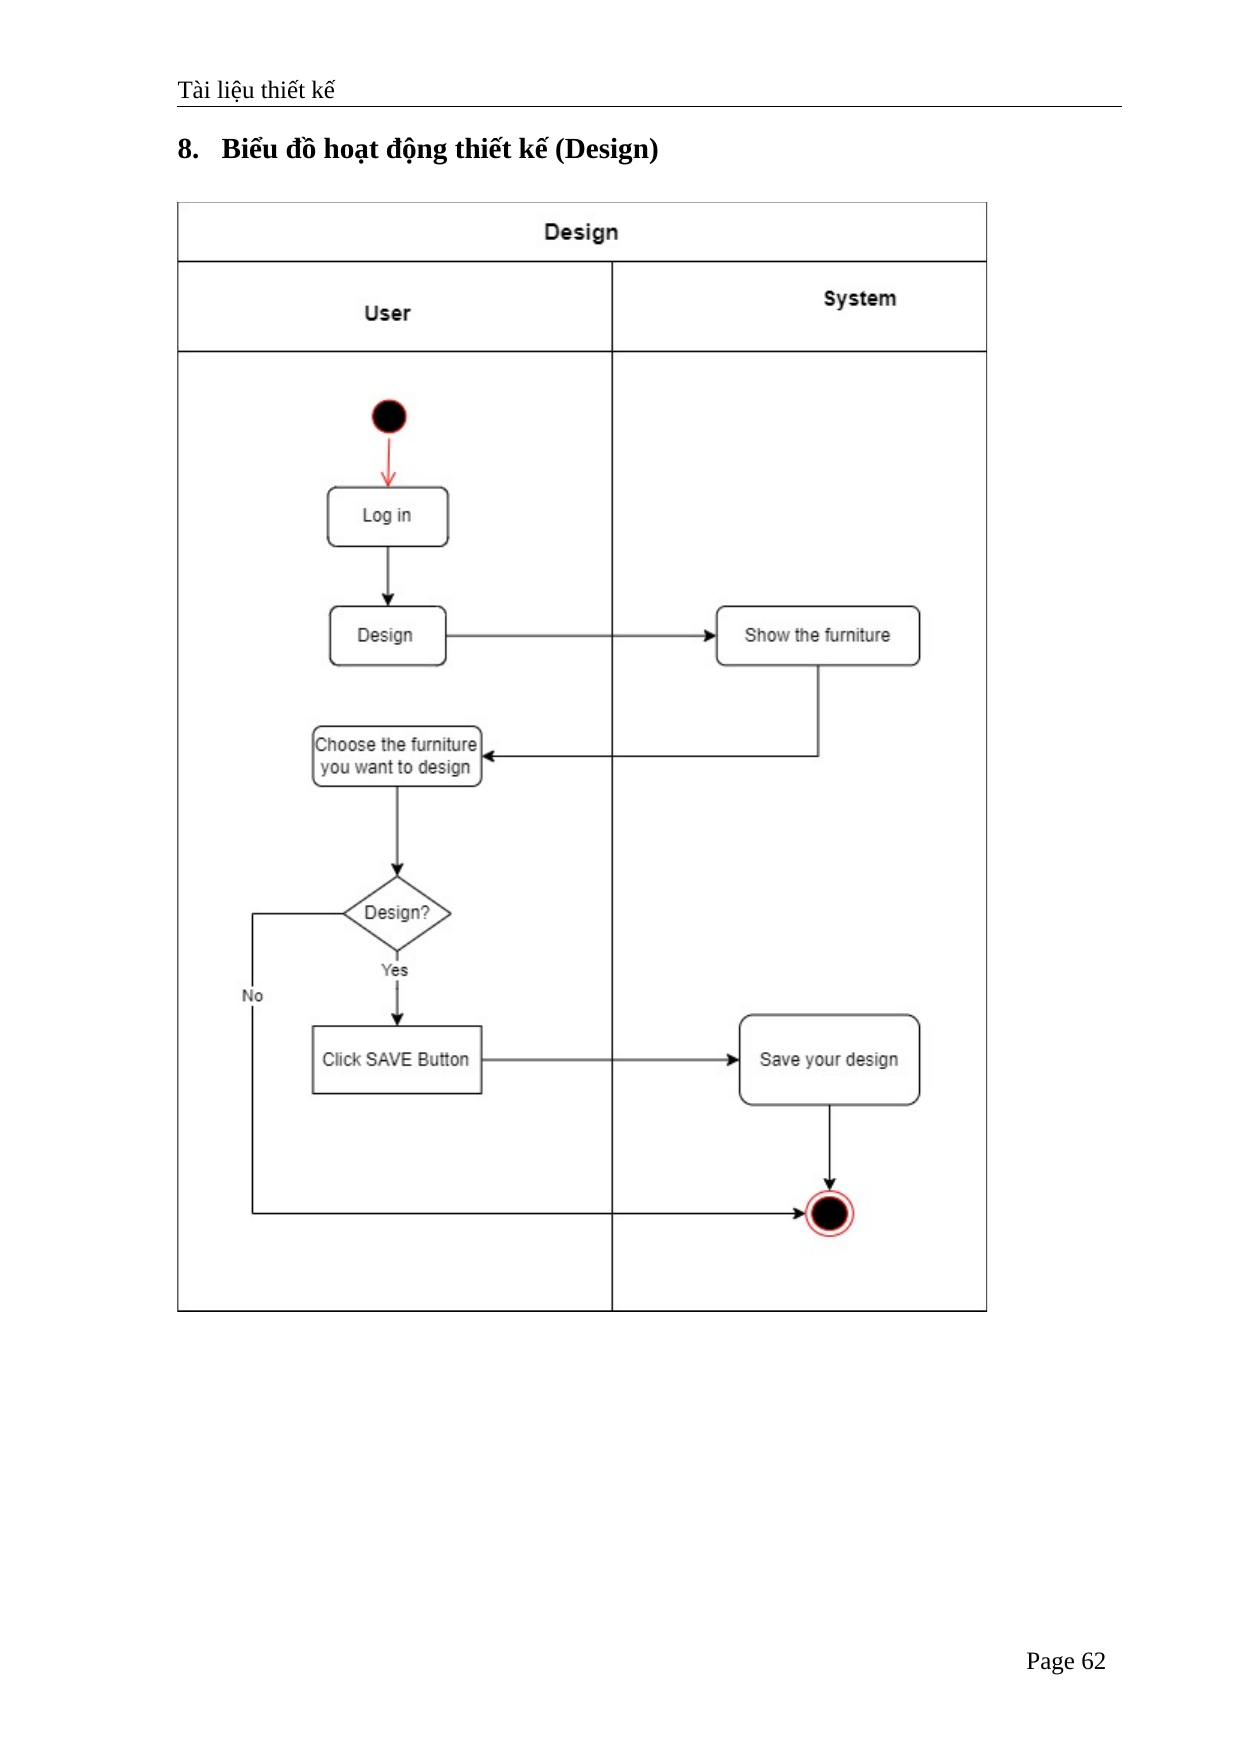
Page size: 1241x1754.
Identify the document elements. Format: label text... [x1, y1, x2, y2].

list Biểu đồ hoạt động thiết kế (Design) [177, 131, 1122, 164]
picture [177, 202, 988, 1312]
